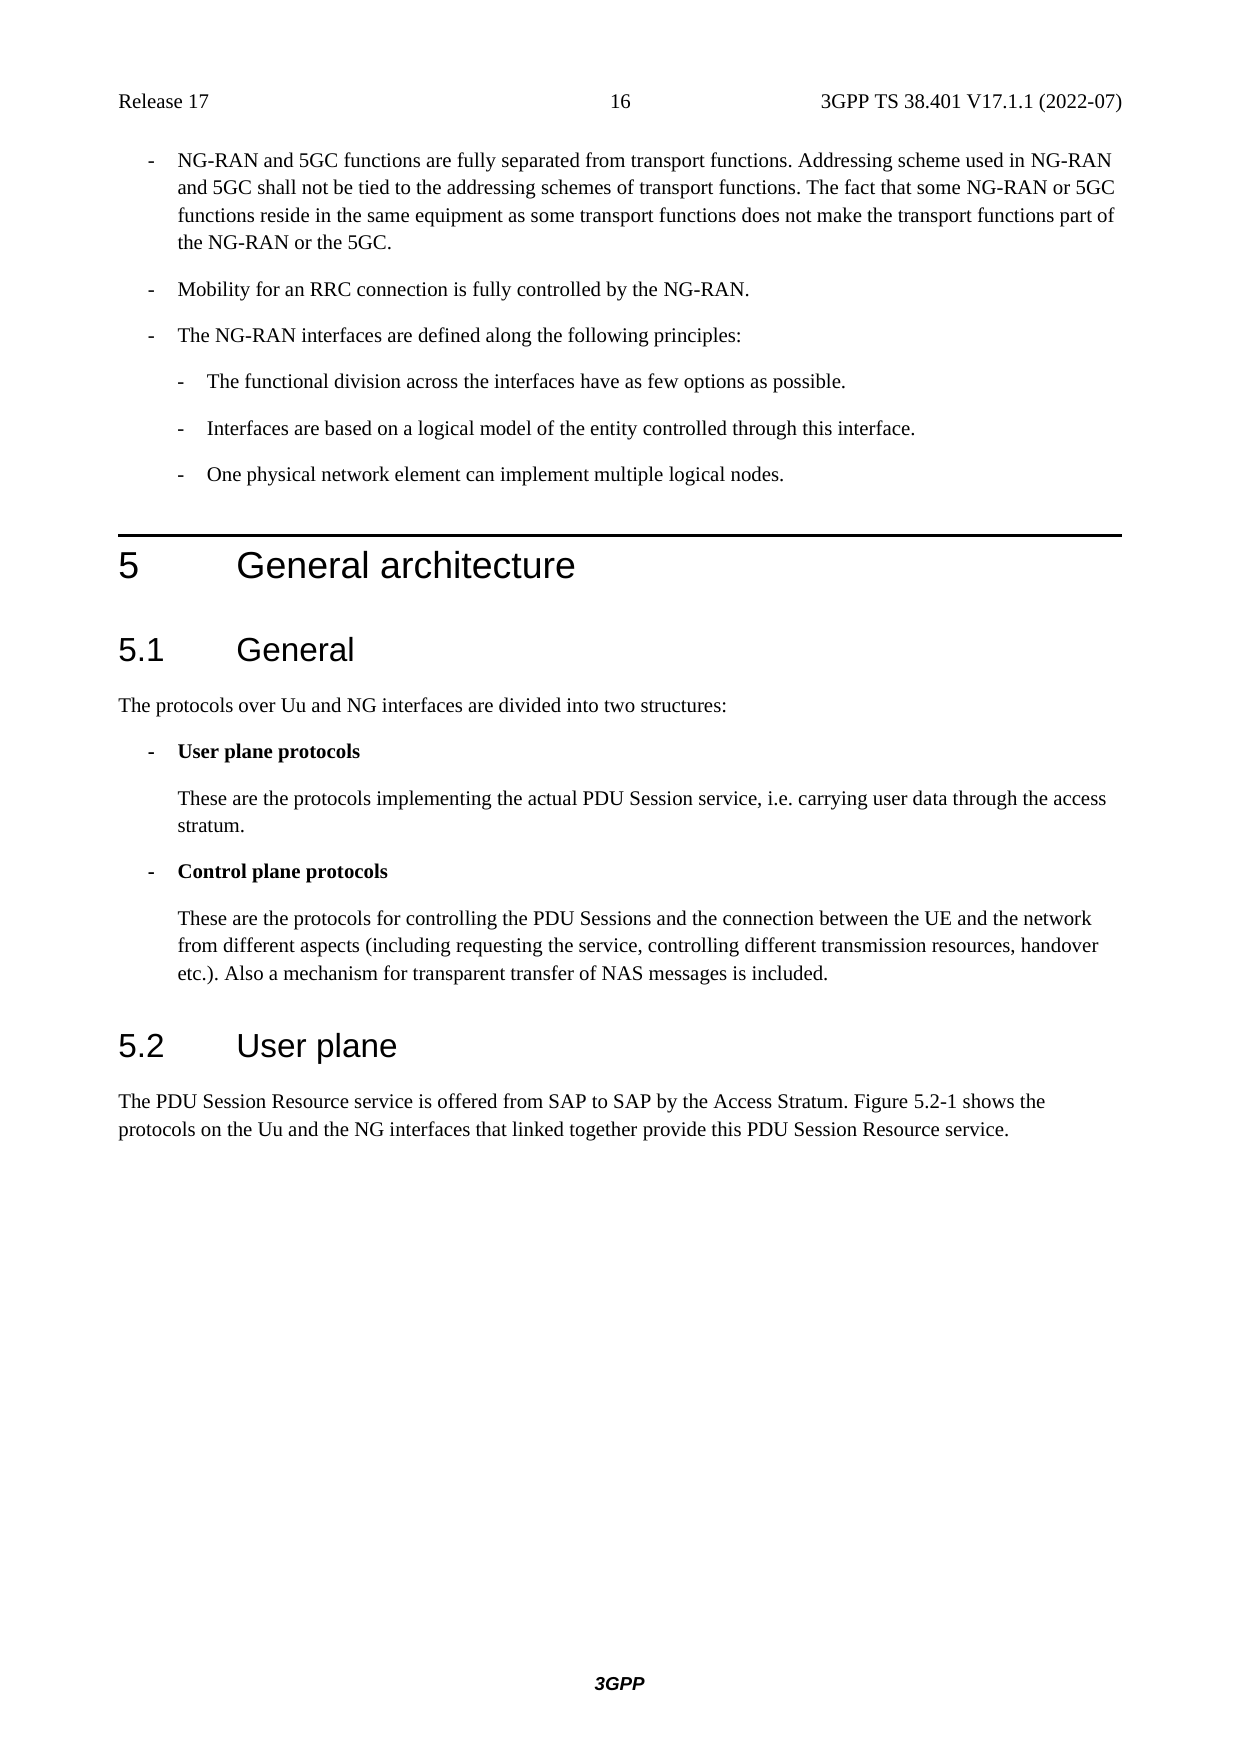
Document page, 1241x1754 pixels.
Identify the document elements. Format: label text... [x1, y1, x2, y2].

text The PDU Session Resource service is offered from SAP to SAP by the Access Stratum. Figure 5.2-1 shows the protocols on the Uu and the NG interfaces that linked together provide this PDU Session Resource service. [118, 1089, 1122, 1141]
text - Control plane protocols [148, 859, 1122, 883]
text These are the protocols for controlling the PDU Sessions and the connection between the UE and the network from different aspects (including requesting the service, controlling different transmission resources, handover etc.). Also a mechanism for transparent transfer of NAS messages is included. [177, 906, 1122, 985]
text - NG-RAN and 5GC functions are fully separated from transport functions. Addressing scheme used in NG-RAN and 5GC shall not be tied to the addressing schemes of transport functions. The fact that some NG-RAN or 5GC functions reside in the same equipment as some transport functions does not make the transport functions part of the NG-RAN or the 5GC. [148, 147, 1122, 254]
text The protocols over Uu and NG interfaces are divided into two structures: [118, 693, 1122, 717]
text - The functional division across the interfaces have as few options as possible. [177, 369, 1122, 393]
subtitle 5 General architecture [118, 537, 1122, 586]
text - The NG-RAN interfaces are defined along the following principles: [148, 323, 1122, 347]
text - Interfaces are based on a logical model of the entity controlled through this interface. [177, 416, 1122, 440]
text - Mobility for an RRC connection is fully controlled by the NG-RAN. [148, 277, 1122, 301]
text - One physical network element can implement multiple logical nodes. [177, 462, 1122, 486]
subtitle 5.2 User plane [118, 1026, 1122, 1064]
subtitle 5.1 General [118, 630, 1122, 668]
text These are the protocols implementing the actual PDU Session service, i.e. carrying user data through the access stratum. [177, 786, 1122, 837]
text - User plane protocols [148, 739, 1122, 763]
